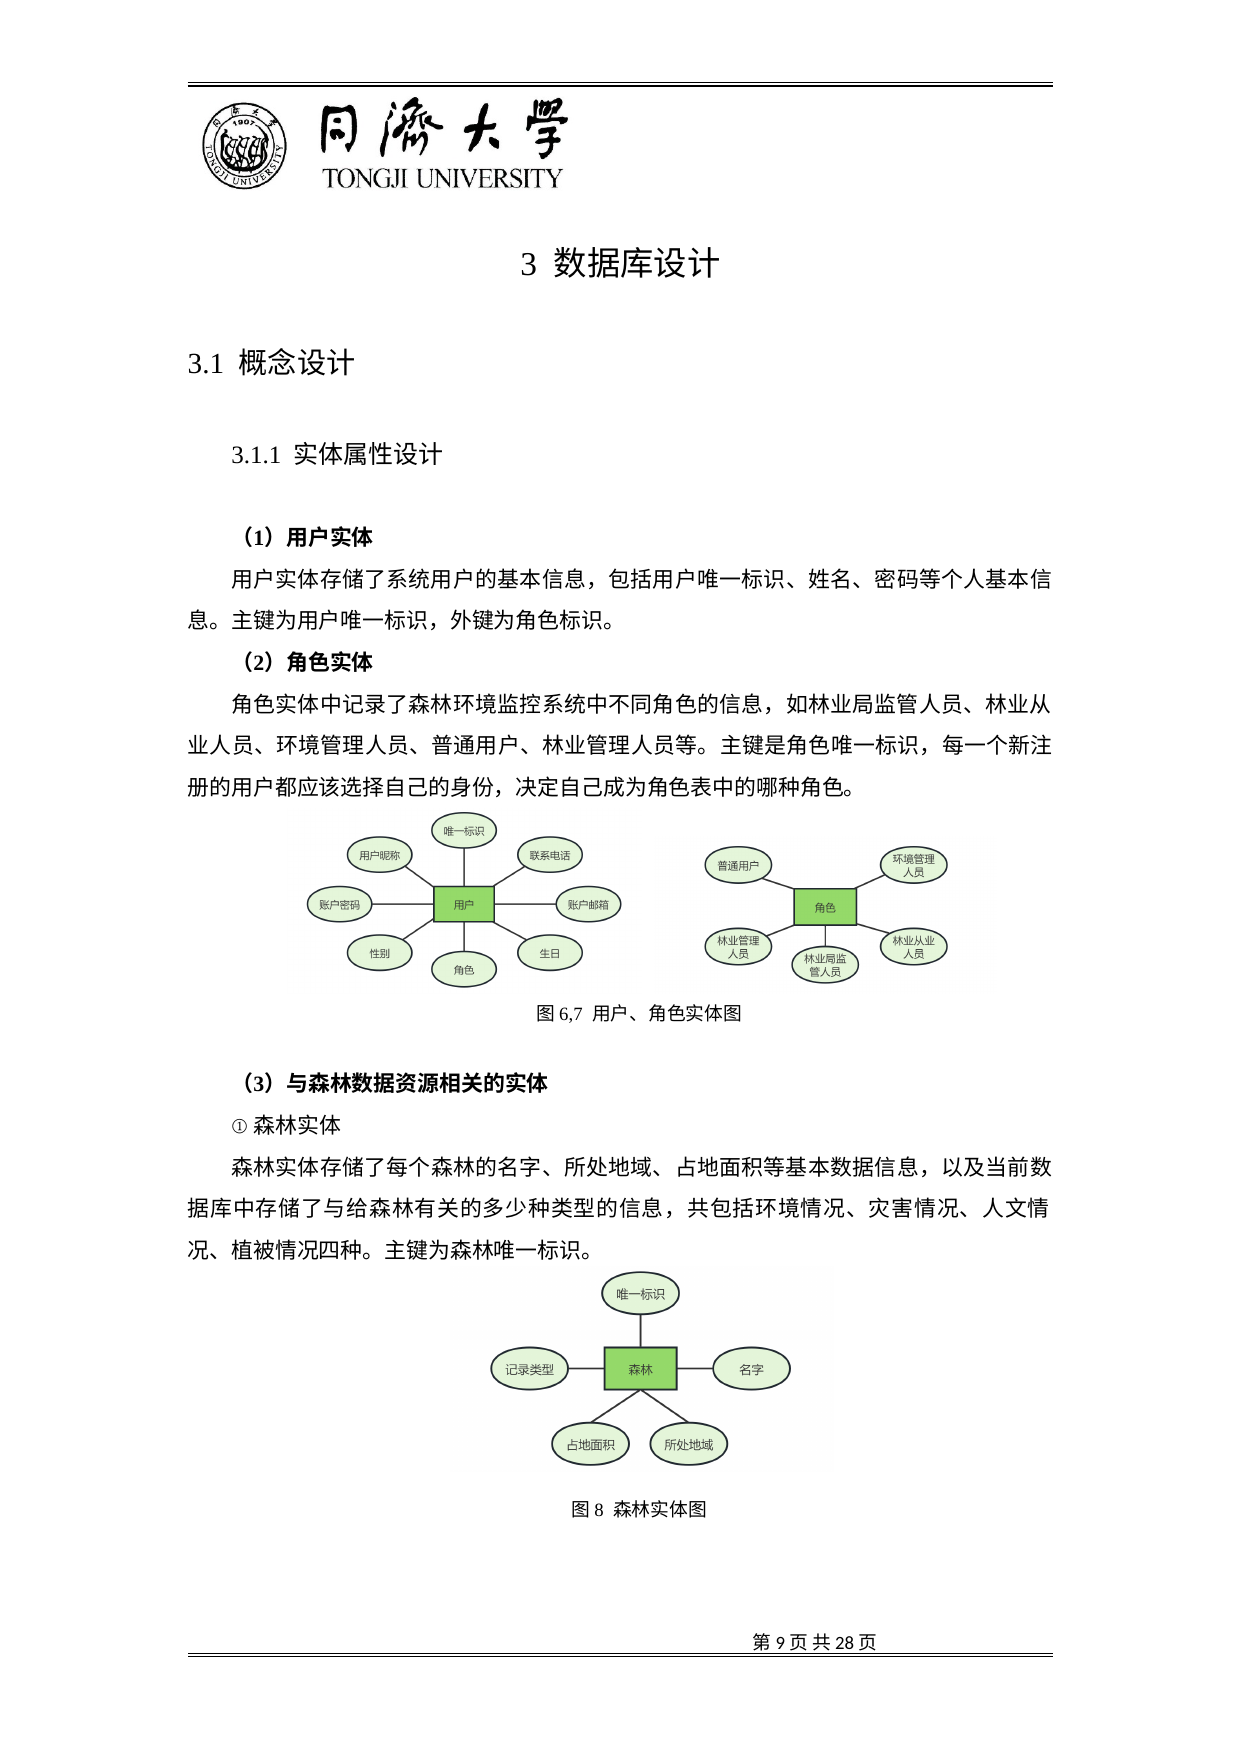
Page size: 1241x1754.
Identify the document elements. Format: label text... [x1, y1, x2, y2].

subtitle 3.1.1 实体属性设计 [187, 420, 1053, 485]
text 图 8 森林实体图 [187, 1494, 1053, 1522]
text （1）用户实体 [187, 512, 1053, 554]
text 用户实体存储了系统用户的基本信息，包括用户唯一标识、姓名、密码等个人基本信息。主键为用户唯一标识，外键为角色标识。 [187, 554, 1053, 637]
text （3）与森林数据资源相关的实体 [187, 1058, 1053, 1100]
picture [653, 836, 997, 994]
text 图 6,7 用户、角色实体图 [187, 999, 1053, 1026]
picture [287, 808, 643, 994]
text ① 森林实体 [187, 1100, 1053, 1142]
text 角色实体中记录了森林环境监控系统中不同角色的信息，如林业局监管人员、林业从业人员、环境管理人员、普通用户、林业管理人员等。主键是角色唯一标识，每一个新注册的用户都应该选择自己的身份，决定自己成为角色表中的哪种角色。 [187, 679, 1053, 804]
text 森林实体存储了每个森林的名字、所处地域、占地面积等基本数据信息，以及当前数据库中存储了与给森林有关的多少种类型的信息，共包括环境情况、灾害情况、人文情况、植被情况四种。主键为森林唯一标识。 [187, 1142, 1053, 1267]
subtitle 3 数据库设计 [187, 229, 1053, 294]
picture [187, 90, 585, 194]
list （2）角色实体 [187, 637, 1053, 679]
picture [449, 1266, 835, 1472]
subtitle 3.1 概念设计 [187, 328, 1053, 393]
